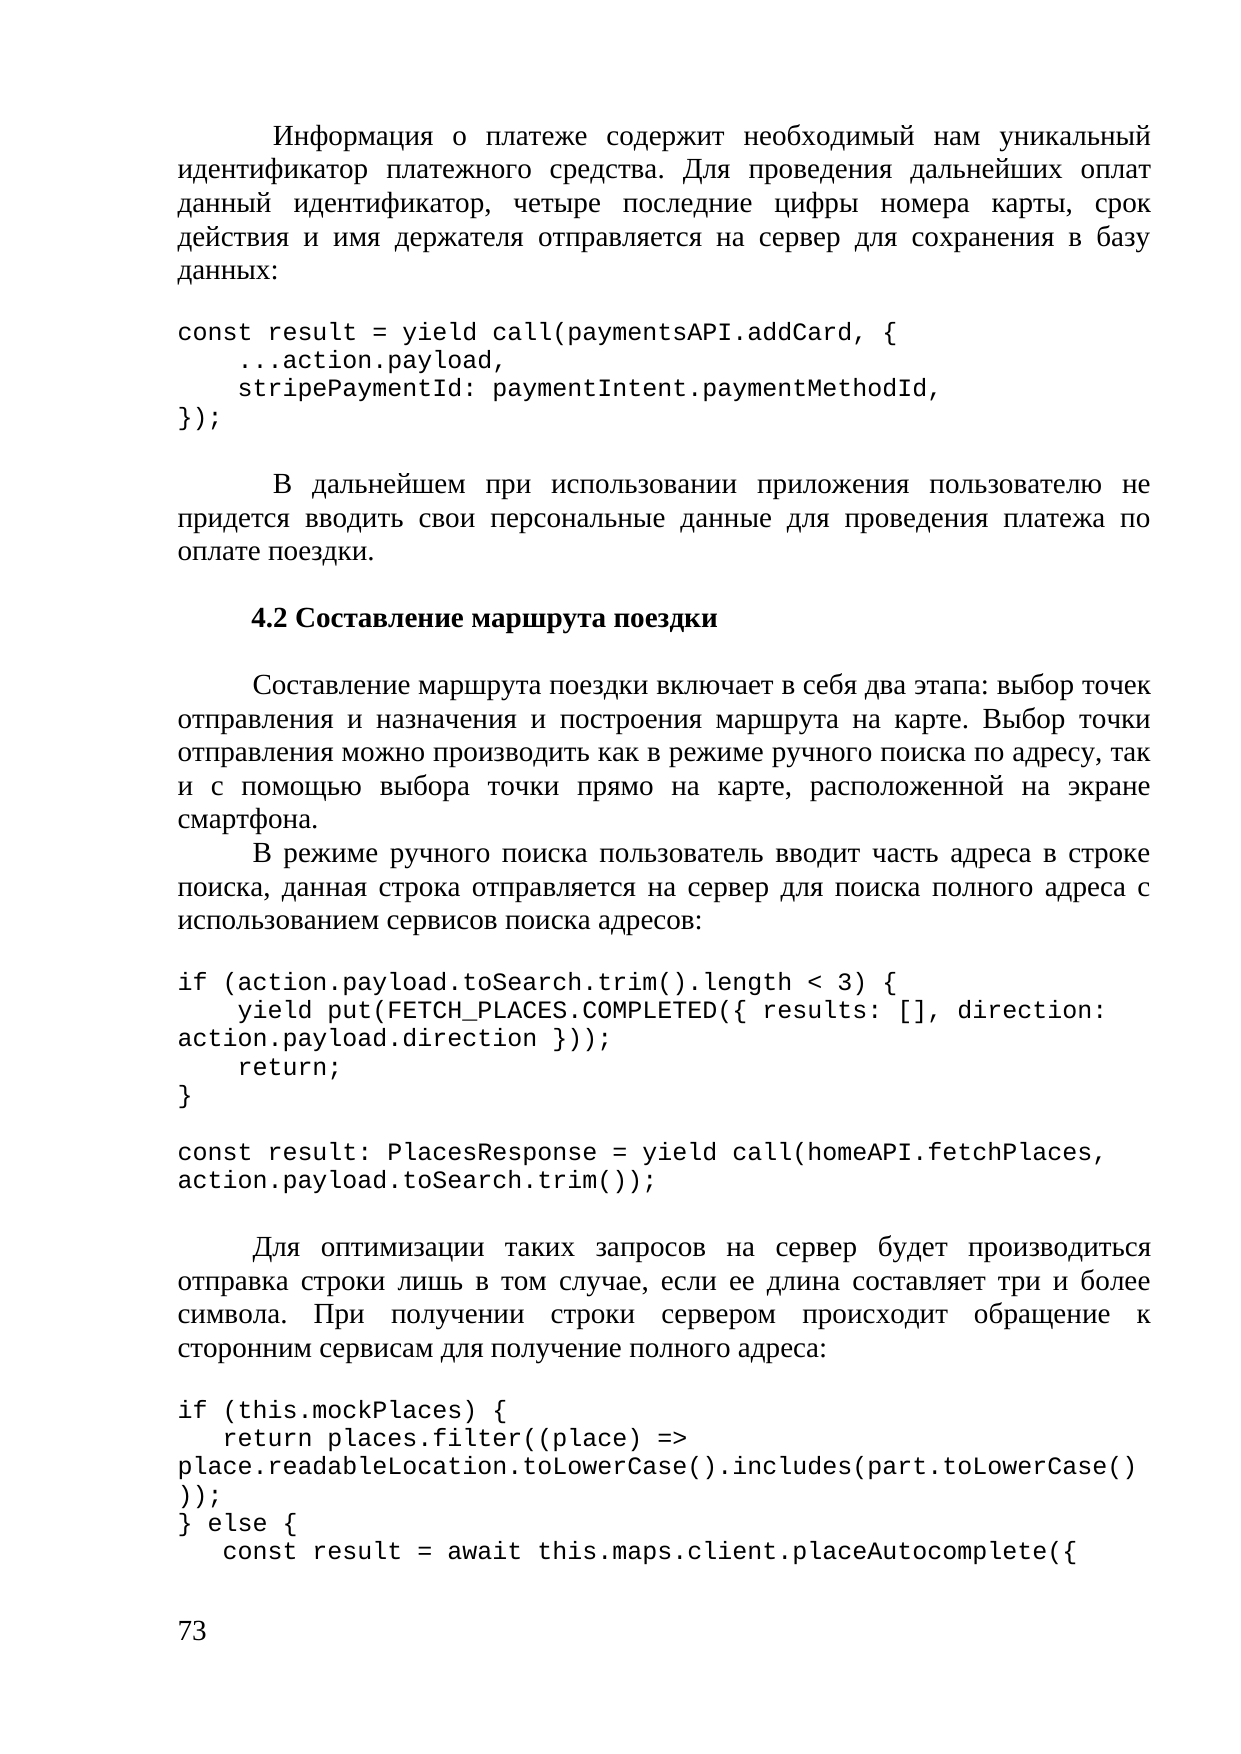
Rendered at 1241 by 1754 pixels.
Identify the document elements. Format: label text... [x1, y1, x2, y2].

text if (action.payload.toSearch.trim().length < 3) { yield put(FETCH_PLACES.COMPLETED({ results: [], direction: action.payload.direction })); return; } const result: PlacesResponse = yield call(homeAPI.fetchPlaces, action.payload.toSearch.trim()); [177, 969, 1152, 1196]
text 4.2 Составление маршрута поездки [177, 600, 1152, 634]
text Информация о платеже содержит необходимый нам уникальный идентификатор платежного средства. Для проведения дальнейших оплат данный идентификатор, четыре последние цифры номера карты, срок действия и имя держателя отправляется на сервер для сохранения в базу данных: [177, 118, 1152, 286]
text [177, 1397, 1152, 1567]
text В режиме ручного поиска пользователь вводит часть адреса в строке поиска, данная строка отправляется на сервер для поиска полного адреса с использованием сервисов поиска адресов: [177, 835, 1152, 936]
text В дальнейшем при использовании приложения пользователю не придется вводить свои персональные данные для проведения платежа по оплате поездки. [177, 466, 1152, 567]
text Для оптимизации таких запросов на сервер будет производиться отправка строки лишь в том случае, если ее длина составляет три и более символа. При получении строки сервером происходит обращение к сторонним сервисам для получение полного адреса: [177, 1229, 1152, 1364]
text Составление маршрута поездки включает в себя два этапа: выбор точек отправления и назначения и построения маршрута на карте. Выбор точки отправления можно производить как в режиме ручного поиска по адресу, так и с помощью выбора точки прямо на карте, расположенной на экране смартфона. [177, 667, 1152, 835]
text const result = yield call(paymentsAPI.addCard, { ...action.payload, stripePaymentId: paymentIntent.paymentMethodId, }); [177, 319, 1152, 433]
